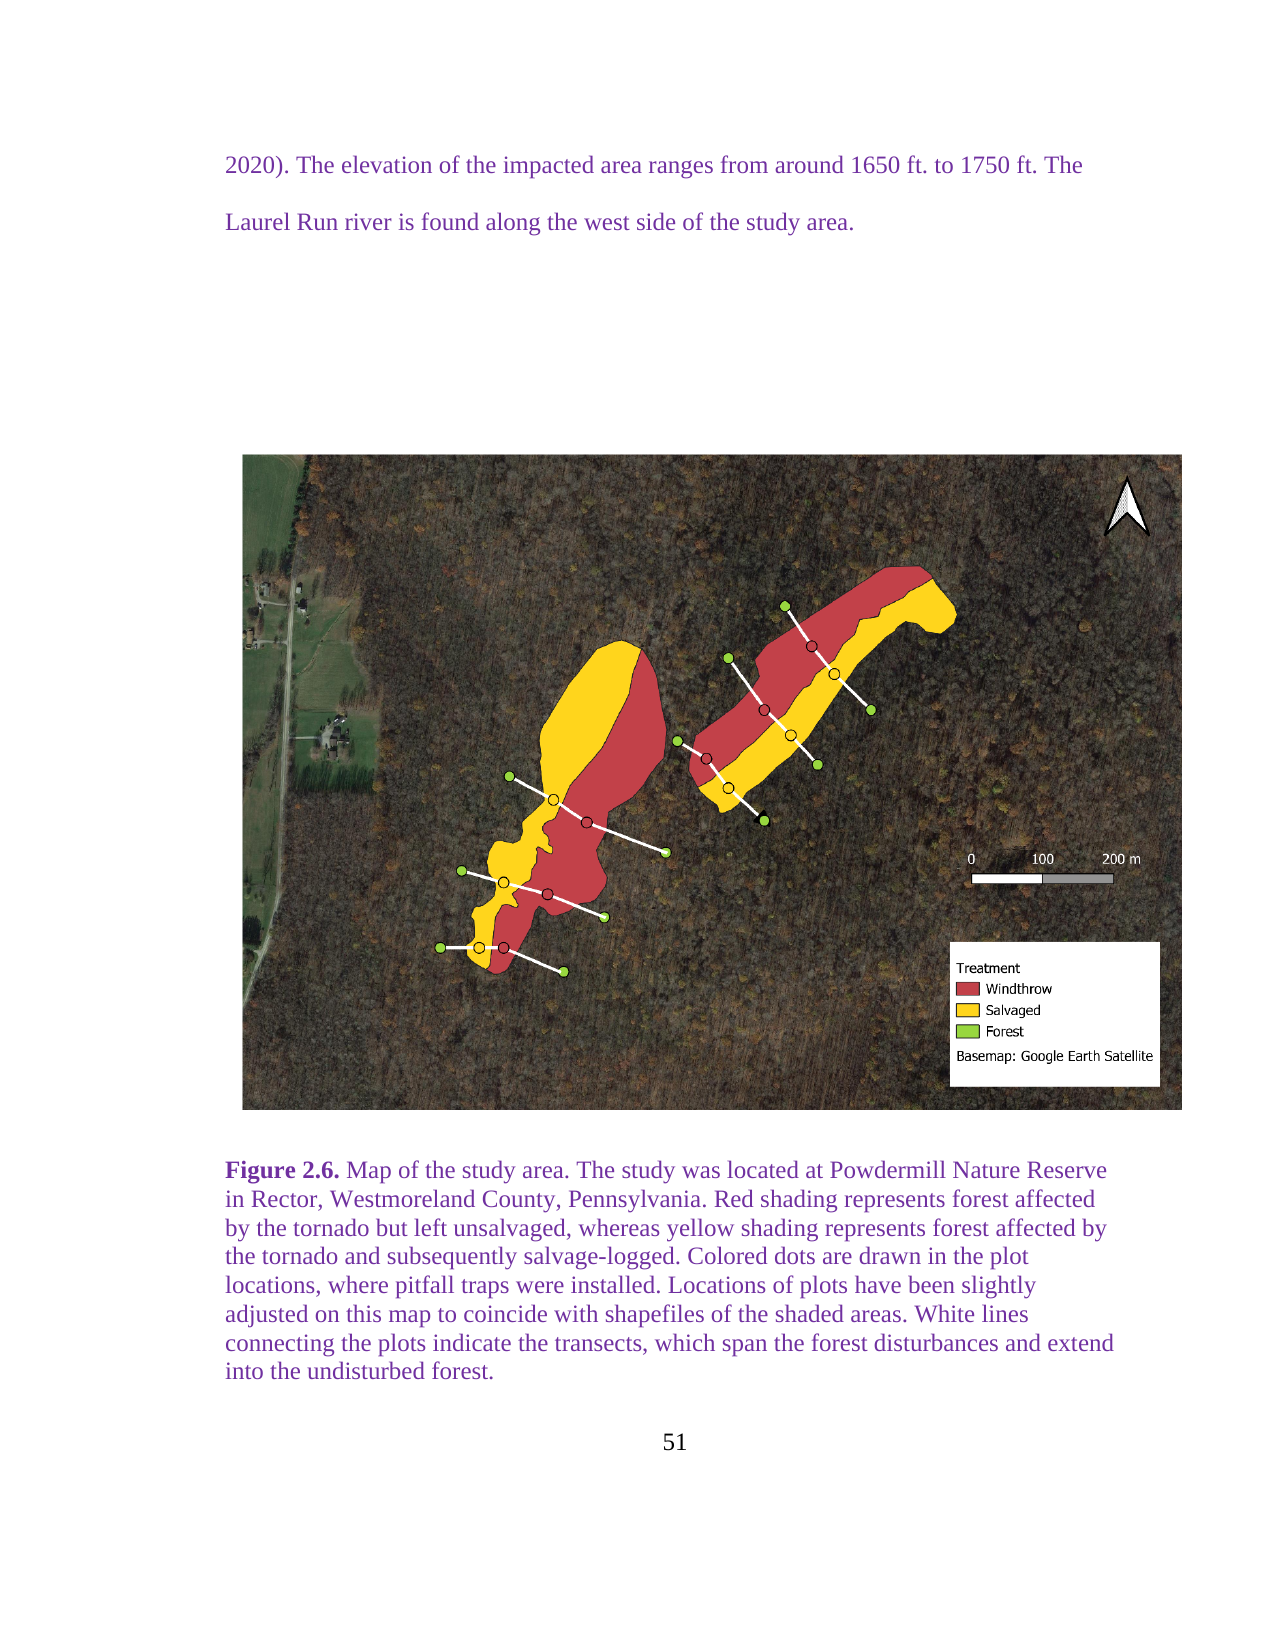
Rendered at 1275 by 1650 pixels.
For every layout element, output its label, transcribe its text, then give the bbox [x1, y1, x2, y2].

picture [225, 437, 1199, 1127]
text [225, 150, 1125, 236]
